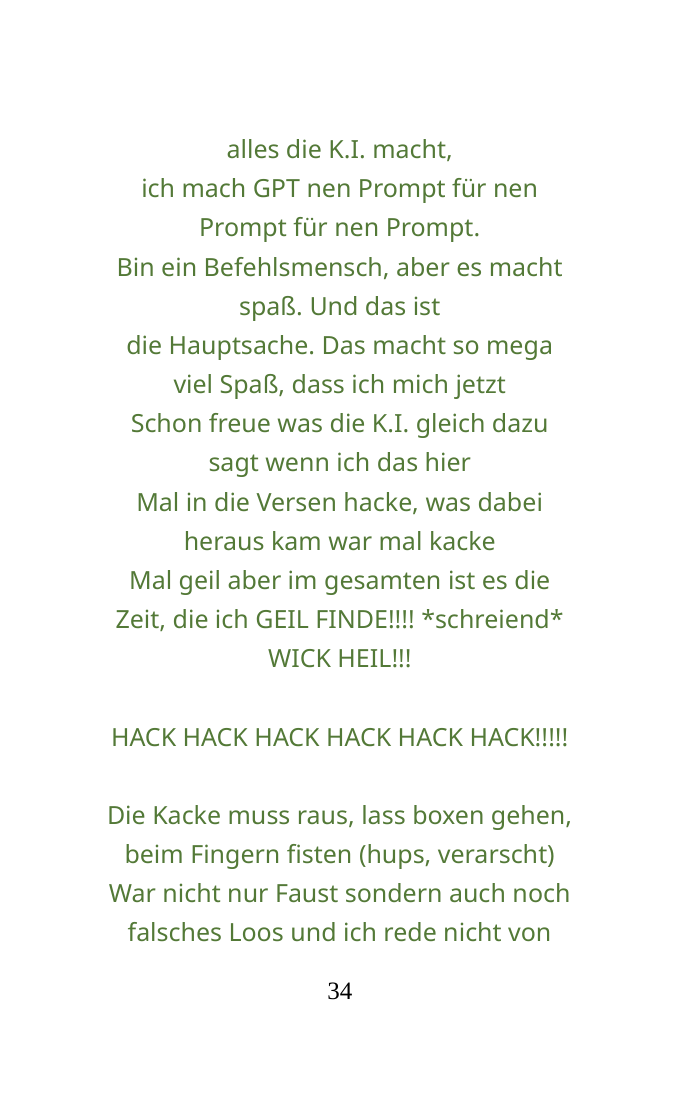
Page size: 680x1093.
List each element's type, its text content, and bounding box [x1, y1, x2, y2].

text ich mach GPT nen Prompt für nen Prompt für nen Prompt. [106, 171, 573, 244]
text Mal geil aber im gesamten ist es die Zeit, die ich GEIL FINDE!!!! *schreiend* WICK HEIL!!! [106, 562, 573, 675]
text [106, 132, 573, 166]
text Mal in die Versen hacke, was dabei heraus kam war mal kacke [106, 484, 573, 557]
text Bin ein Befehlsmensch, aber es macht spaß. Und das ist [106, 249, 573, 322]
text Schon freue was die K.I. gleich dazu sagt wenn ich das hier [106, 406, 573, 479]
text die Hauptsache. Das macht so mega viel Spaß, dass ich mich jetzt [106, 327, 573, 401]
text War nicht nur Faust sondern auch noch falsches Loos und ich rede nicht von [106, 876, 573, 949]
text HACK HACK HACK HACK HACK HACK!!!!! [106, 719, 573, 753]
text Die Kacke muss raus, lass boxen gehen, beim Fingern fisten (hups, verarscht) [106, 797, 573, 871]
